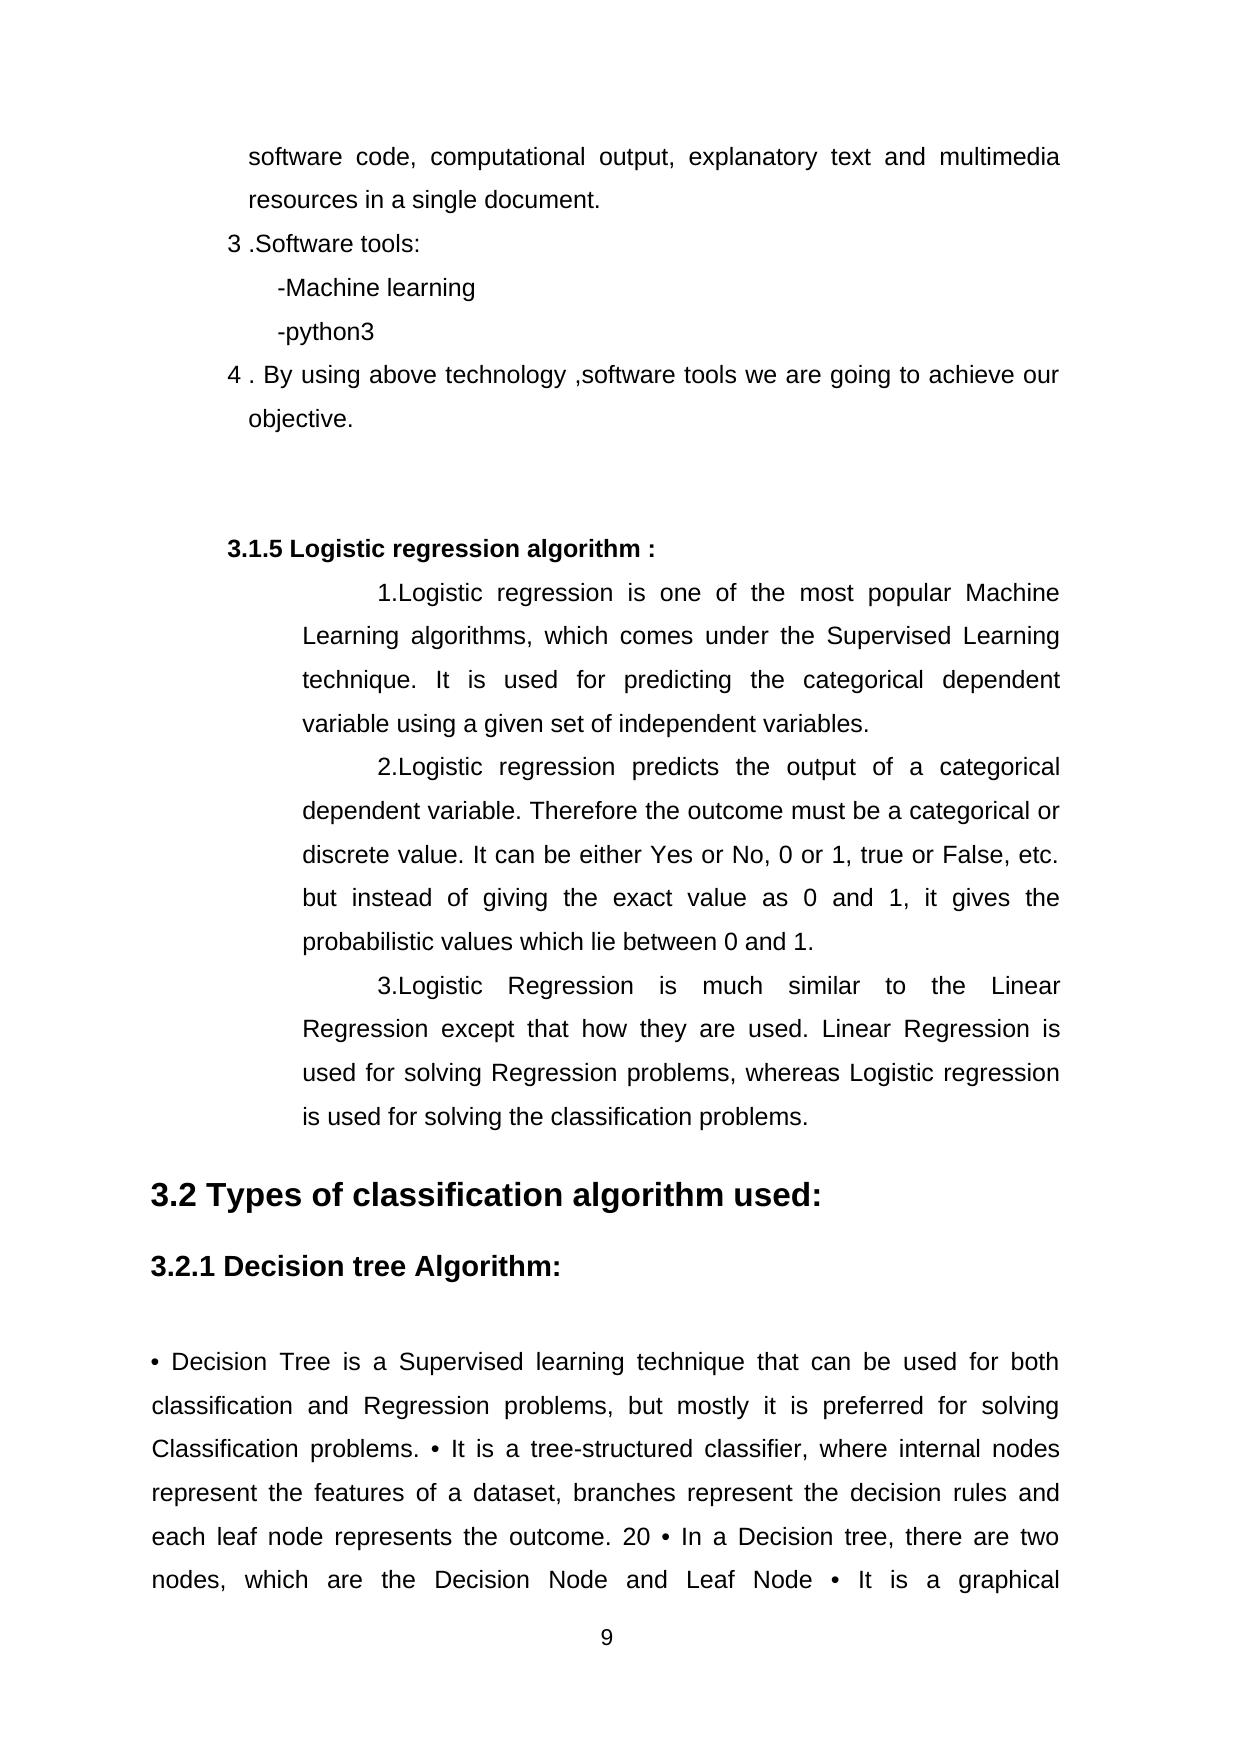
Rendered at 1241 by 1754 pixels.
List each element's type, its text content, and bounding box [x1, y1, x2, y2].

text 3.1.5 Logistic regression algorithm : [227, 534, 1061, 562]
text 2.Logistic regression predicts the output of a categorical dependent variable. Therefore the outcome must be a categorical or discrete value. It can be either Yes or No, 0 or 1, true or False, etc. but instead of giving the exact value as 0 and 1, it gives the probabilistic values which lie between 0 and 1. [302, 752, 1061, 956]
list . By using above technology ,software tools we are going to achieve our objective. [227, 361, 1061, 433]
text -Machine learning [277, 273, 1061, 302]
text 3.2.1 Decision tree Algorithm: [150, 1249, 1061, 1283]
list .Software tools: [227, 229, 1061, 258]
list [227, 142, 1061, 214]
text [150, 1347, 1061, 1594]
text 3.2 Types of classification algorithm used: [150, 1176, 1061, 1214]
text 3.Logistic Regression is much similar to the Linear Regression except that how they are used. Linear Regression is used for solving Regression problems, whereas Logistic regression is used for solving the classification problems. [302, 971, 1061, 1130]
text 1.Logistic regression is one of the most popular Machine Learning algorithms, which comes under the Supervised Learning technique. It is used for predicting the categorical dependent variable using a given set of independent variables. [302, 578, 1061, 737]
text -python3 [277, 317, 1061, 346]
